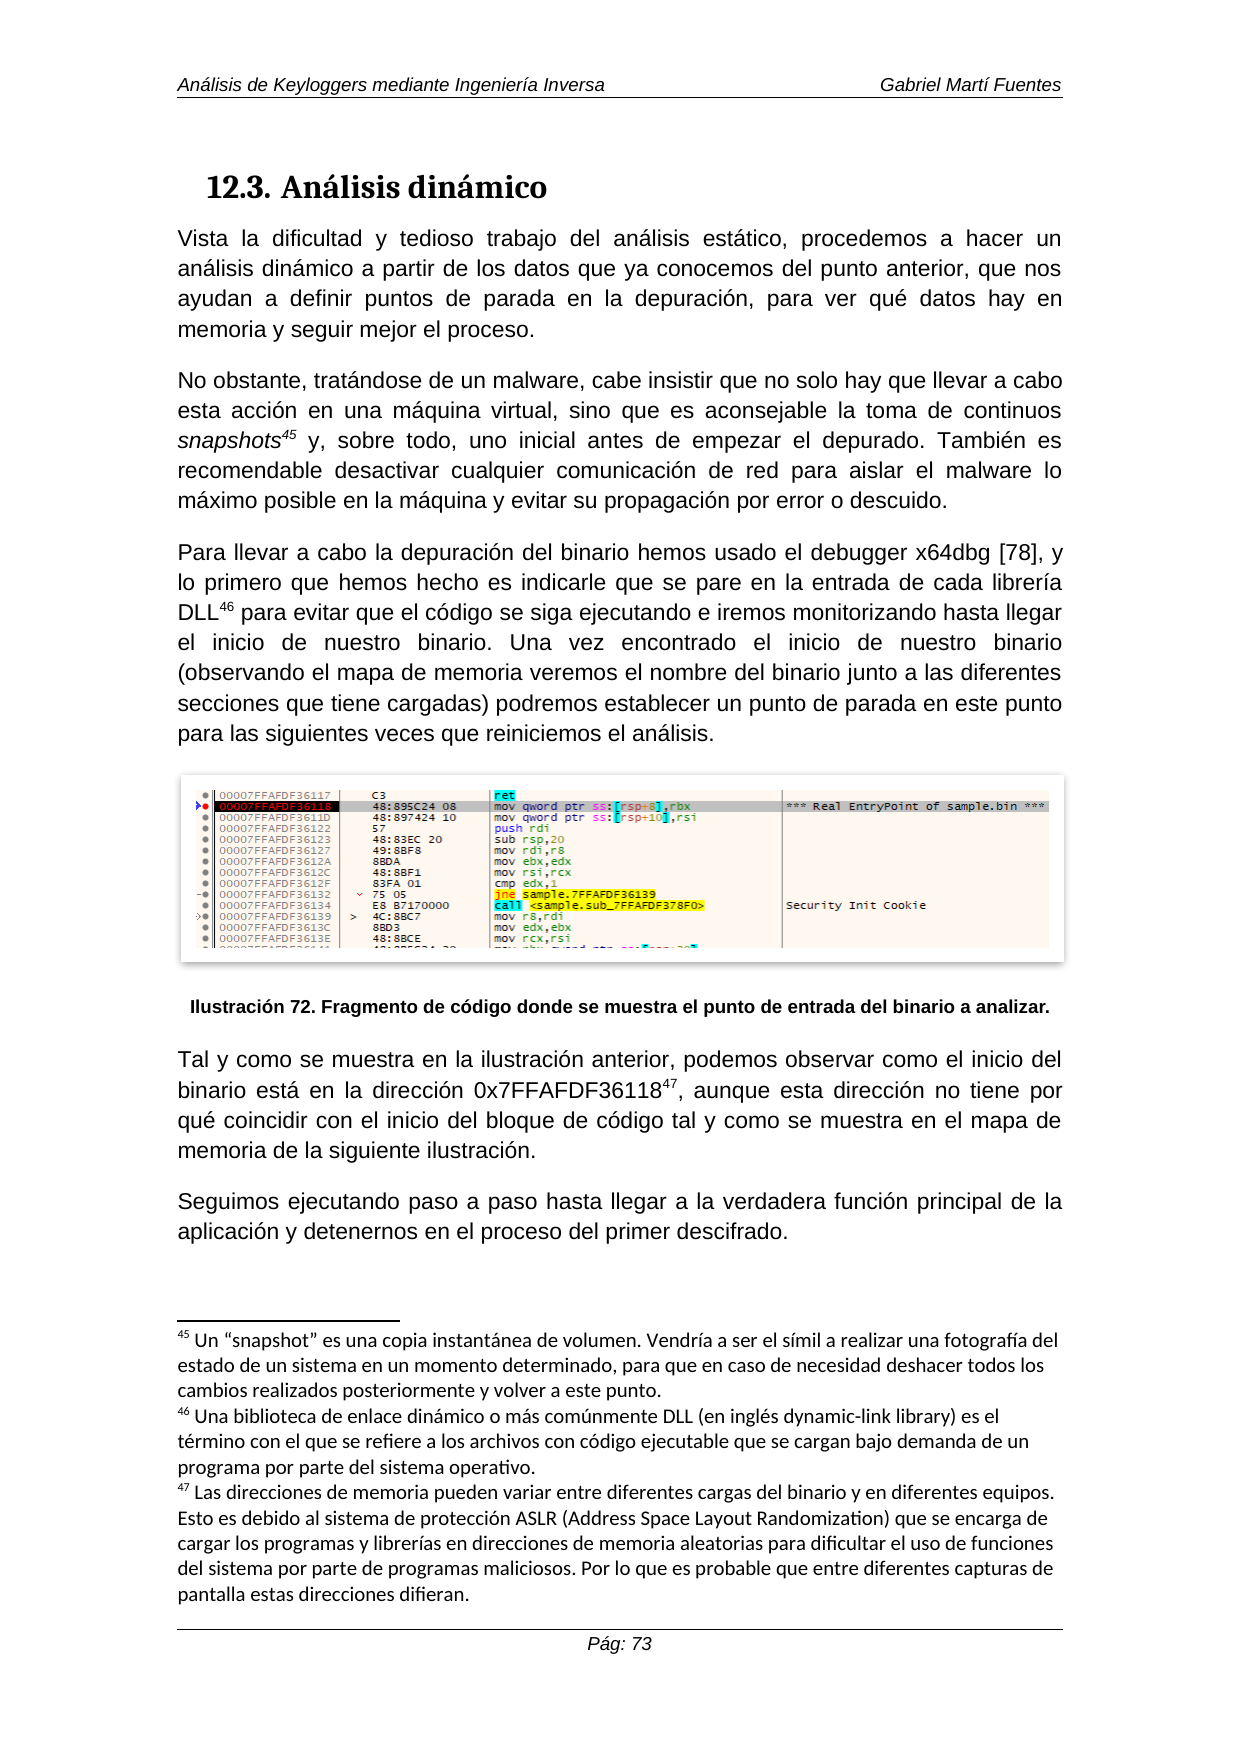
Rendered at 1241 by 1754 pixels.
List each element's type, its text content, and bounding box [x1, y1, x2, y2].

text Para llevar a cabo la depuración del binario hemos usado el debugger x64dbg , y lo primero que hemos hecho es indicarle que se pare en la entrada de cada librería DLL para evitar que el código se siga ejecutando e iremos monitorizando hasta llegar el inicio de nuestro binario. Una vez encontrado el inicio de nuestro binario (observando el mapa de memoria veremos el nombre del binario junto a las diferentes secciones que tiene cargadas) podremos establecer un punto de parada en este punto para las siguientes veces que reiniciemos el análisis. [177, 538, 1063, 746]
text Ilustración 72. Fragmento de código donde se muestra el punto de entrada del binario a analizar. [177, 996, 1063, 1017]
text Seguimos ejecutando paso a paso hasta llegar a la verdadera función principal de la aplicación y detenernos en el proceso del primer descifrado. [177, 1188, 1063, 1244]
text No obstante, tratándose de un malware, cabe insistir que no solo hay que llevar a cabo esta acción en una máquina virtual, sino que es aconsejable la toma de continuos snapshots y, sobre todo, uno inicial antes de empezar el depurado. También es recomendable desactivar cualquier comunicación de red para aislar el malware lo máximo posible en la máquina y evitar su propagación por error o descuido. [177, 367, 1063, 514]
subtitle Análisis dinámico [207, 168, 1063, 207]
text Vista la dificultad y tedioso trabajo del análisis estático, procedemos a hacer un análisis dinámico a partir de los datos que ya conocemos del punto anterior, que nos ayudan a definir puntos de parada en la depuración, para ver qué datos hay en memoria y seguir mejor el proceso. [177, 225, 1063, 342]
picture [196, 790, 1049, 948]
text Tal y como se muestra en la ilustración anterior, podemos observar como el inicio del binario está en la dirección 0x7FFAFDF36118, aunque esta dirección no tiene por qué coincidir con el inicio del bloque de código tal y como se muestra en el mapa de memoria de la siguiente ilustración. [177, 1046, 1063, 1163]
